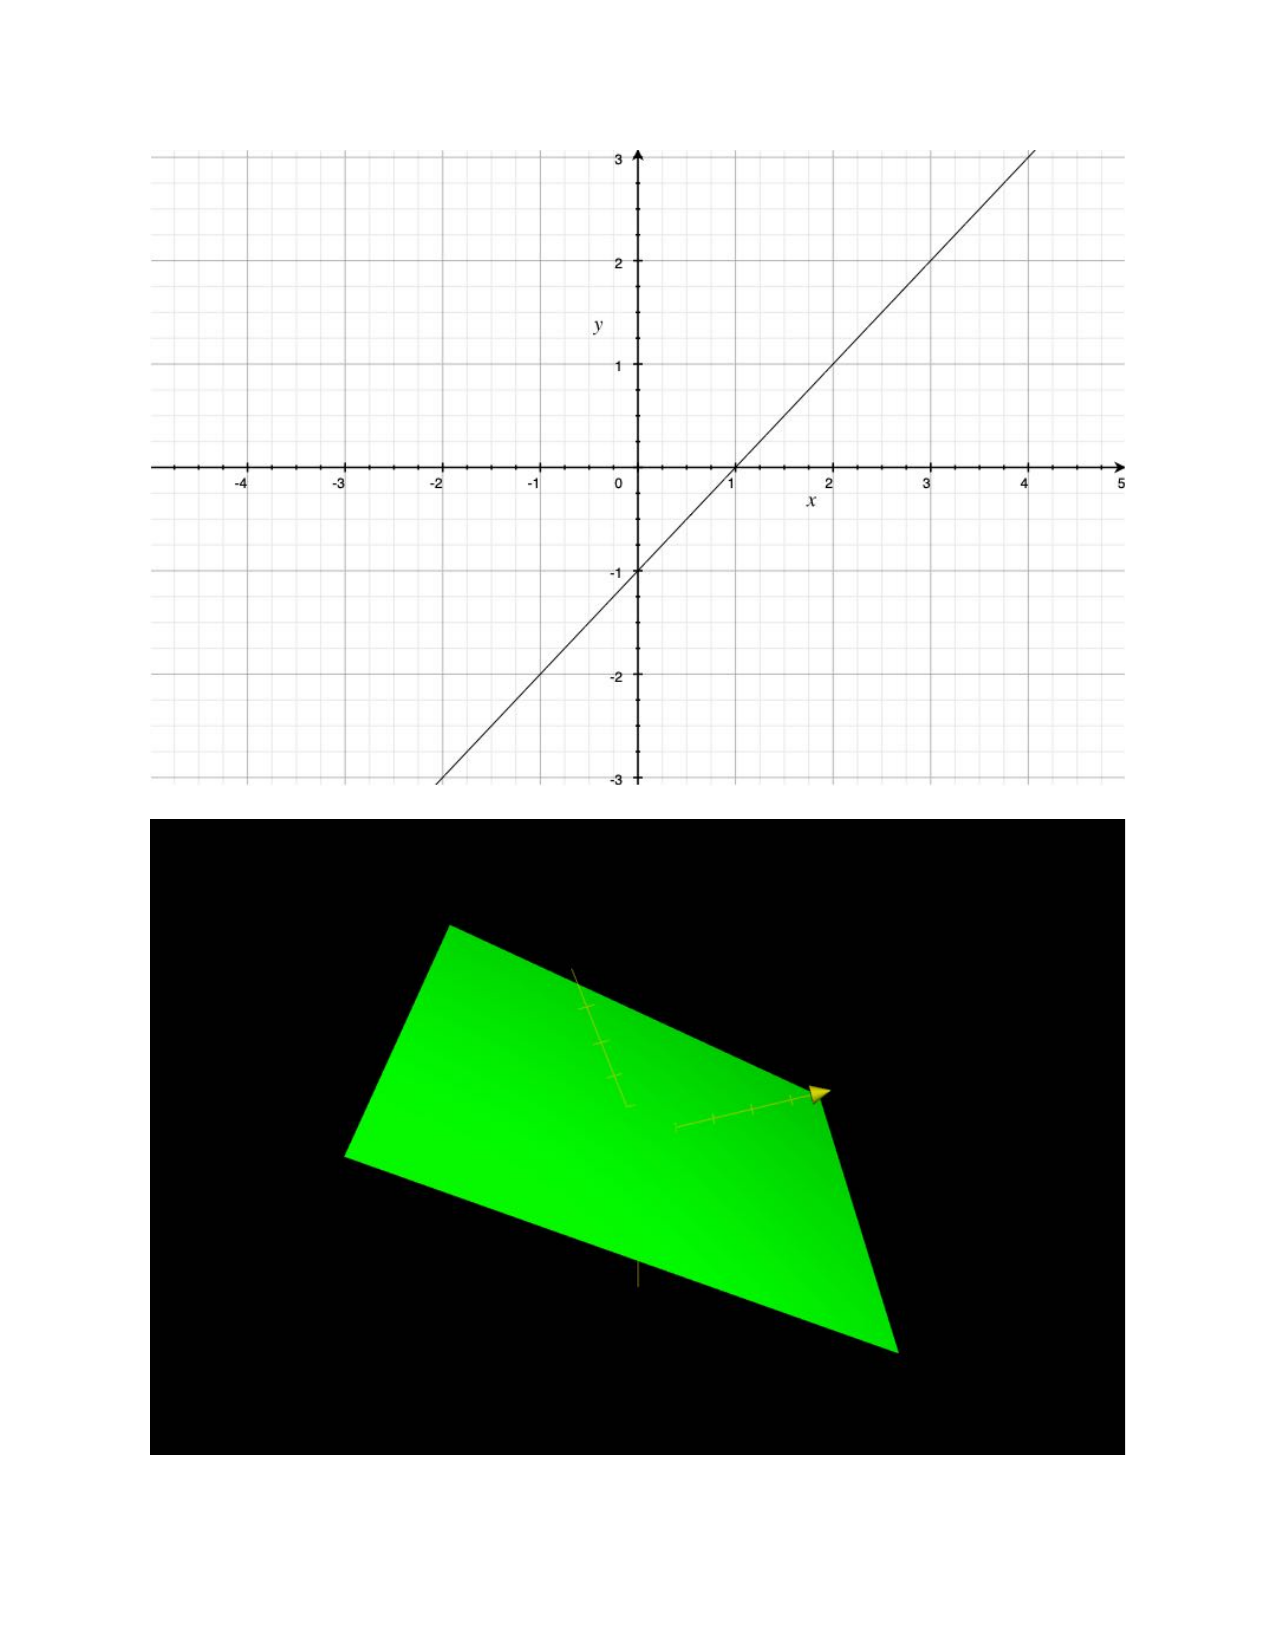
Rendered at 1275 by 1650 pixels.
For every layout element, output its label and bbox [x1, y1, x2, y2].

picture [150, 819, 1125, 1455]
picture [150, 150, 1125, 786]
